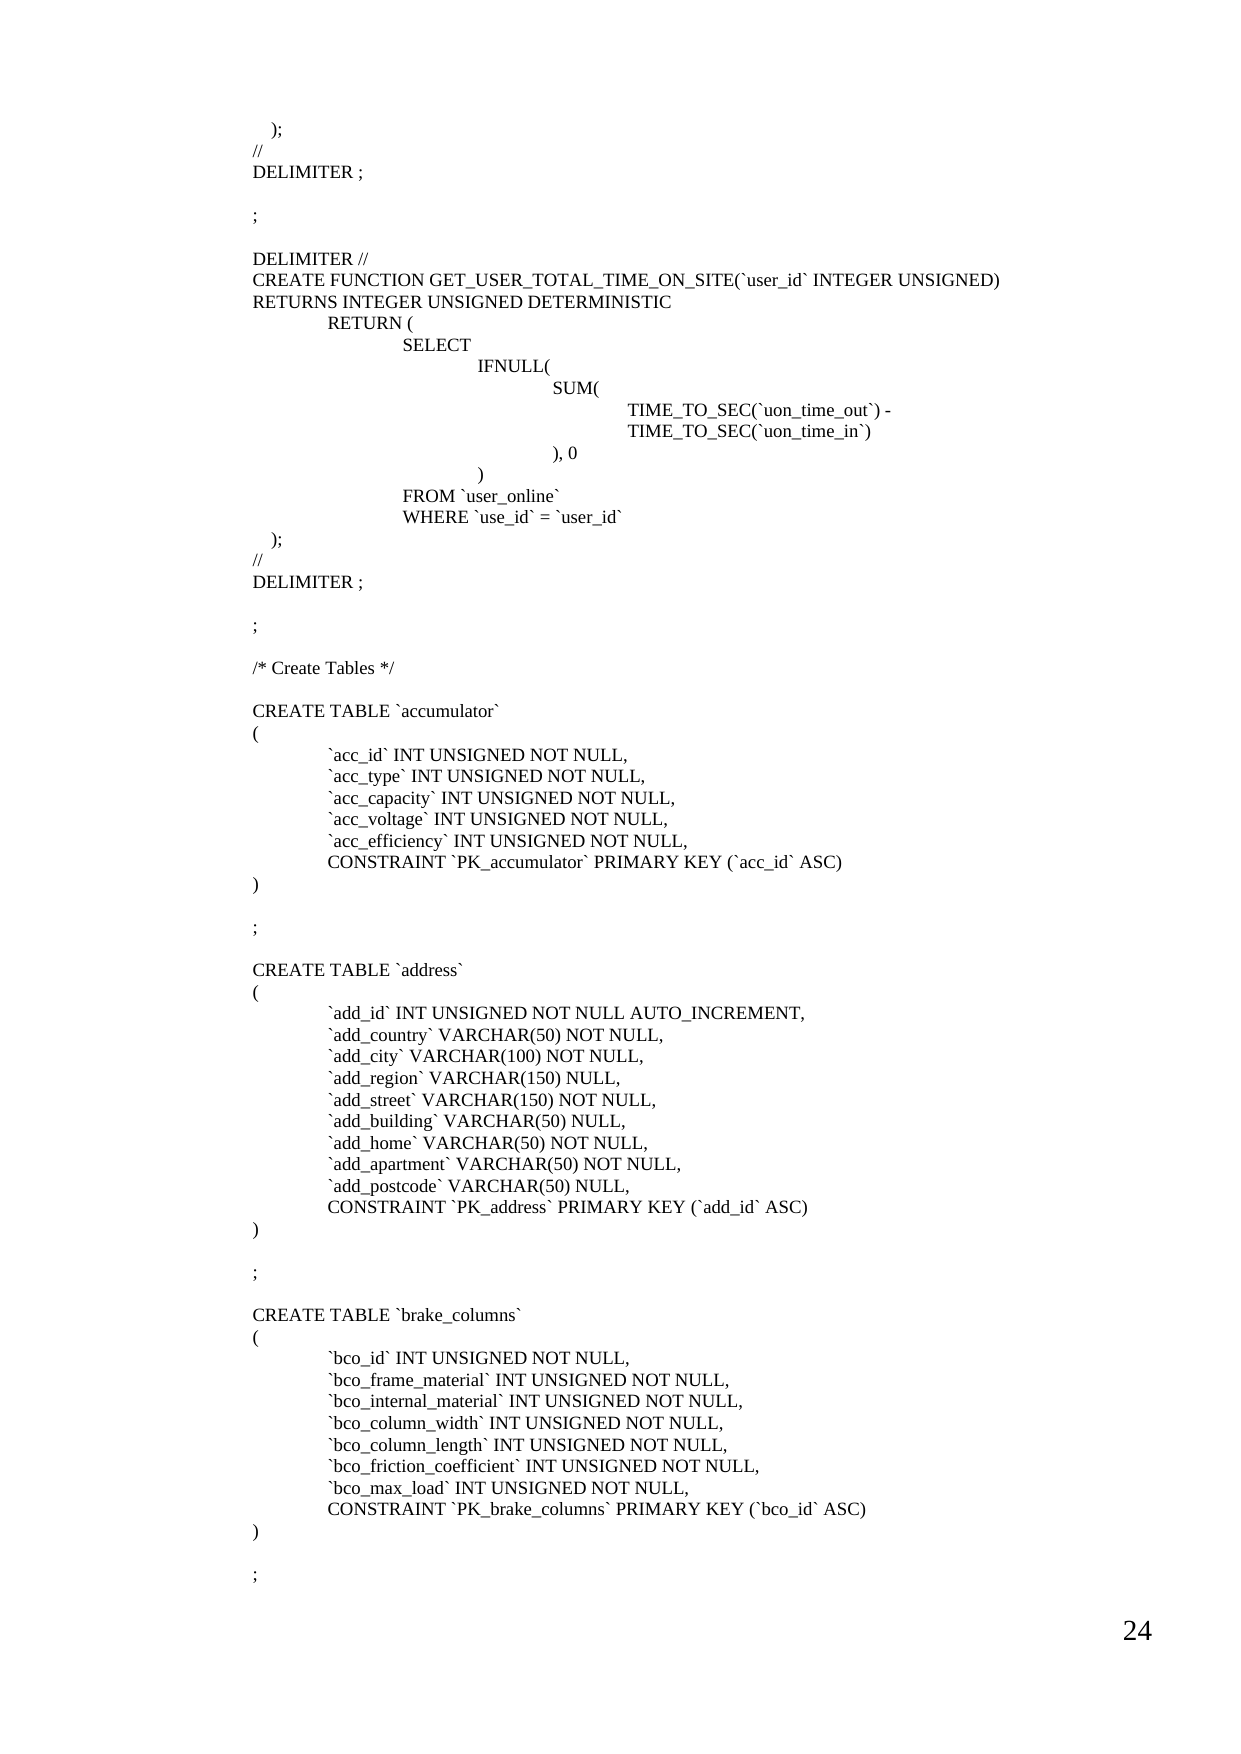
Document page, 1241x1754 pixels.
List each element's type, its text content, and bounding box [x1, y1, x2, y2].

text `add_apartment` VARCHAR(50) NOT NULL, [177, 1153, 1152, 1175]
text ( [177, 981, 1152, 1002]
text `acc_efficiency` INT UNSIGNED NOT NULL, [177, 830, 1152, 851]
text `bco_column_width` INT UNSIGNED NOT NULL, [177, 1412, 1152, 1433]
text RETURNS INTEGER UNSIGNED DETERMINISTIC [177, 291, 1152, 312]
text `add_home` VARCHAR(50) NOT NULL, [177, 1132, 1152, 1153]
text TIME_TO_SEC(`uon_time_in`) [177, 420, 1152, 442]
text TIME_TO_SEC(`uon_time_out`) - [177, 398, 1152, 420]
text DELIMITER // [177, 247, 1152, 269]
text ) [177, 1520, 1152, 1541]
text ) [177, 873, 1152, 894]
text IFNULL( [177, 355, 1152, 377]
text CREATE FUNCTION GET_USER_TOTAL_TIME_ON_SITE(`user_id` INTEGER UNSIGNED) [177, 269, 1152, 291]
text `bco_id` INT UNSIGNED NOT NULL, [177, 1347, 1152, 1369]
text `bco_internal_material` INT UNSIGNED NOT NULL, [177, 1390, 1152, 1412]
text ) [177, 1218, 1152, 1239]
text ( [177, 1326, 1152, 1347]
text SELECT [177, 334, 1152, 355]
text DELIMITER ; [177, 571, 1152, 592]
text `add_country` VARCHAR(50) NOT NULL, [177, 1024, 1152, 1045]
text `bco_max_load` INT UNSIGNED NOT NULL, [177, 1477, 1152, 1498]
text `bco_frame_material` INT UNSIGNED NOT NULL, [177, 1369, 1152, 1390]
text `add_street` VARCHAR(150) NOT NULL, [177, 1088, 1152, 1110]
text CREATE TABLE `address` [177, 959, 1152, 981]
text WHERE `use_id` = `user_id` [177, 506, 1152, 528]
text ); [177, 118, 1152, 140]
text `add_region` VARCHAR(150) NULL, [177, 1067, 1152, 1088]
text `add_building` VARCHAR(50) NULL, [177, 1110, 1152, 1132]
text `acc_capacity` INT UNSIGNED NOT NULL, [177, 787, 1152, 808]
text /* Create Tables */ [177, 657, 1152, 679]
text CREATE TABLE `brake_columns` [177, 1304, 1152, 1326]
text `bco_column_length` INT UNSIGNED NOT NULL, [177, 1433, 1152, 1455]
text ; [177, 1261, 1152, 1282]
text CONSTRAINT `PK_accumulator` PRIMARY KEY (`acc_id` ASC) [177, 851, 1152, 873]
text ; [177, 916, 1152, 937]
text ) [177, 463, 1152, 485]
text ; [177, 1563, 1152, 1584]
text `bco_friction_coefficient` INT UNSIGNED NOT NULL, [177, 1455, 1152, 1477]
text `add_postcode` VARCHAR(50) NULL, [177, 1175, 1152, 1196]
text CREATE TABLE `accumulator` [177, 700, 1152, 722]
text `acc_voltage` INT UNSIGNED NOT NULL, [177, 808, 1152, 830]
text RETURN ( [177, 312, 1152, 334]
text `acc_type` INT UNSIGNED NOT NULL, [177, 765, 1152, 787]
text ; [177, 614, 1152, 636]
text // [177, 549, 1152, 571]
text ); [177, 528, 1152, 549]
text FROM `user_online` [177, 485, 1152, 506]
text CONSTRAINT `PK_brake_columns` PRIMARY KEY (`bco_id` ASC) [177, 1498, 1152, 1520]
text ), 0 [177, 442, 1152, 463]
text `add_city` VARCHAR(100) NOT NULL, [177, 1045, 1152, 1067]
text DELIMITER ; [177, 161, 1152, 183]
text CONSTRAINT `PK_address` PRIMARY KEY (`add_id` ASC) [177, 1196, 1152, 1218]
text `add_id` INT UNSIGNED NOT NULL AUTO_INCREMENT, [177, 1002, 1152, 1024]
text `acc_id` INT UNSIGNED NOT NULL, [177, 743, 1152, 765]
text // [177, 140, 1152, 161]
text SUM( [177, 377, 1152, 398]
text ; [177, 204, 1152, 226]
text ( [177, 722, 1152, 743]
